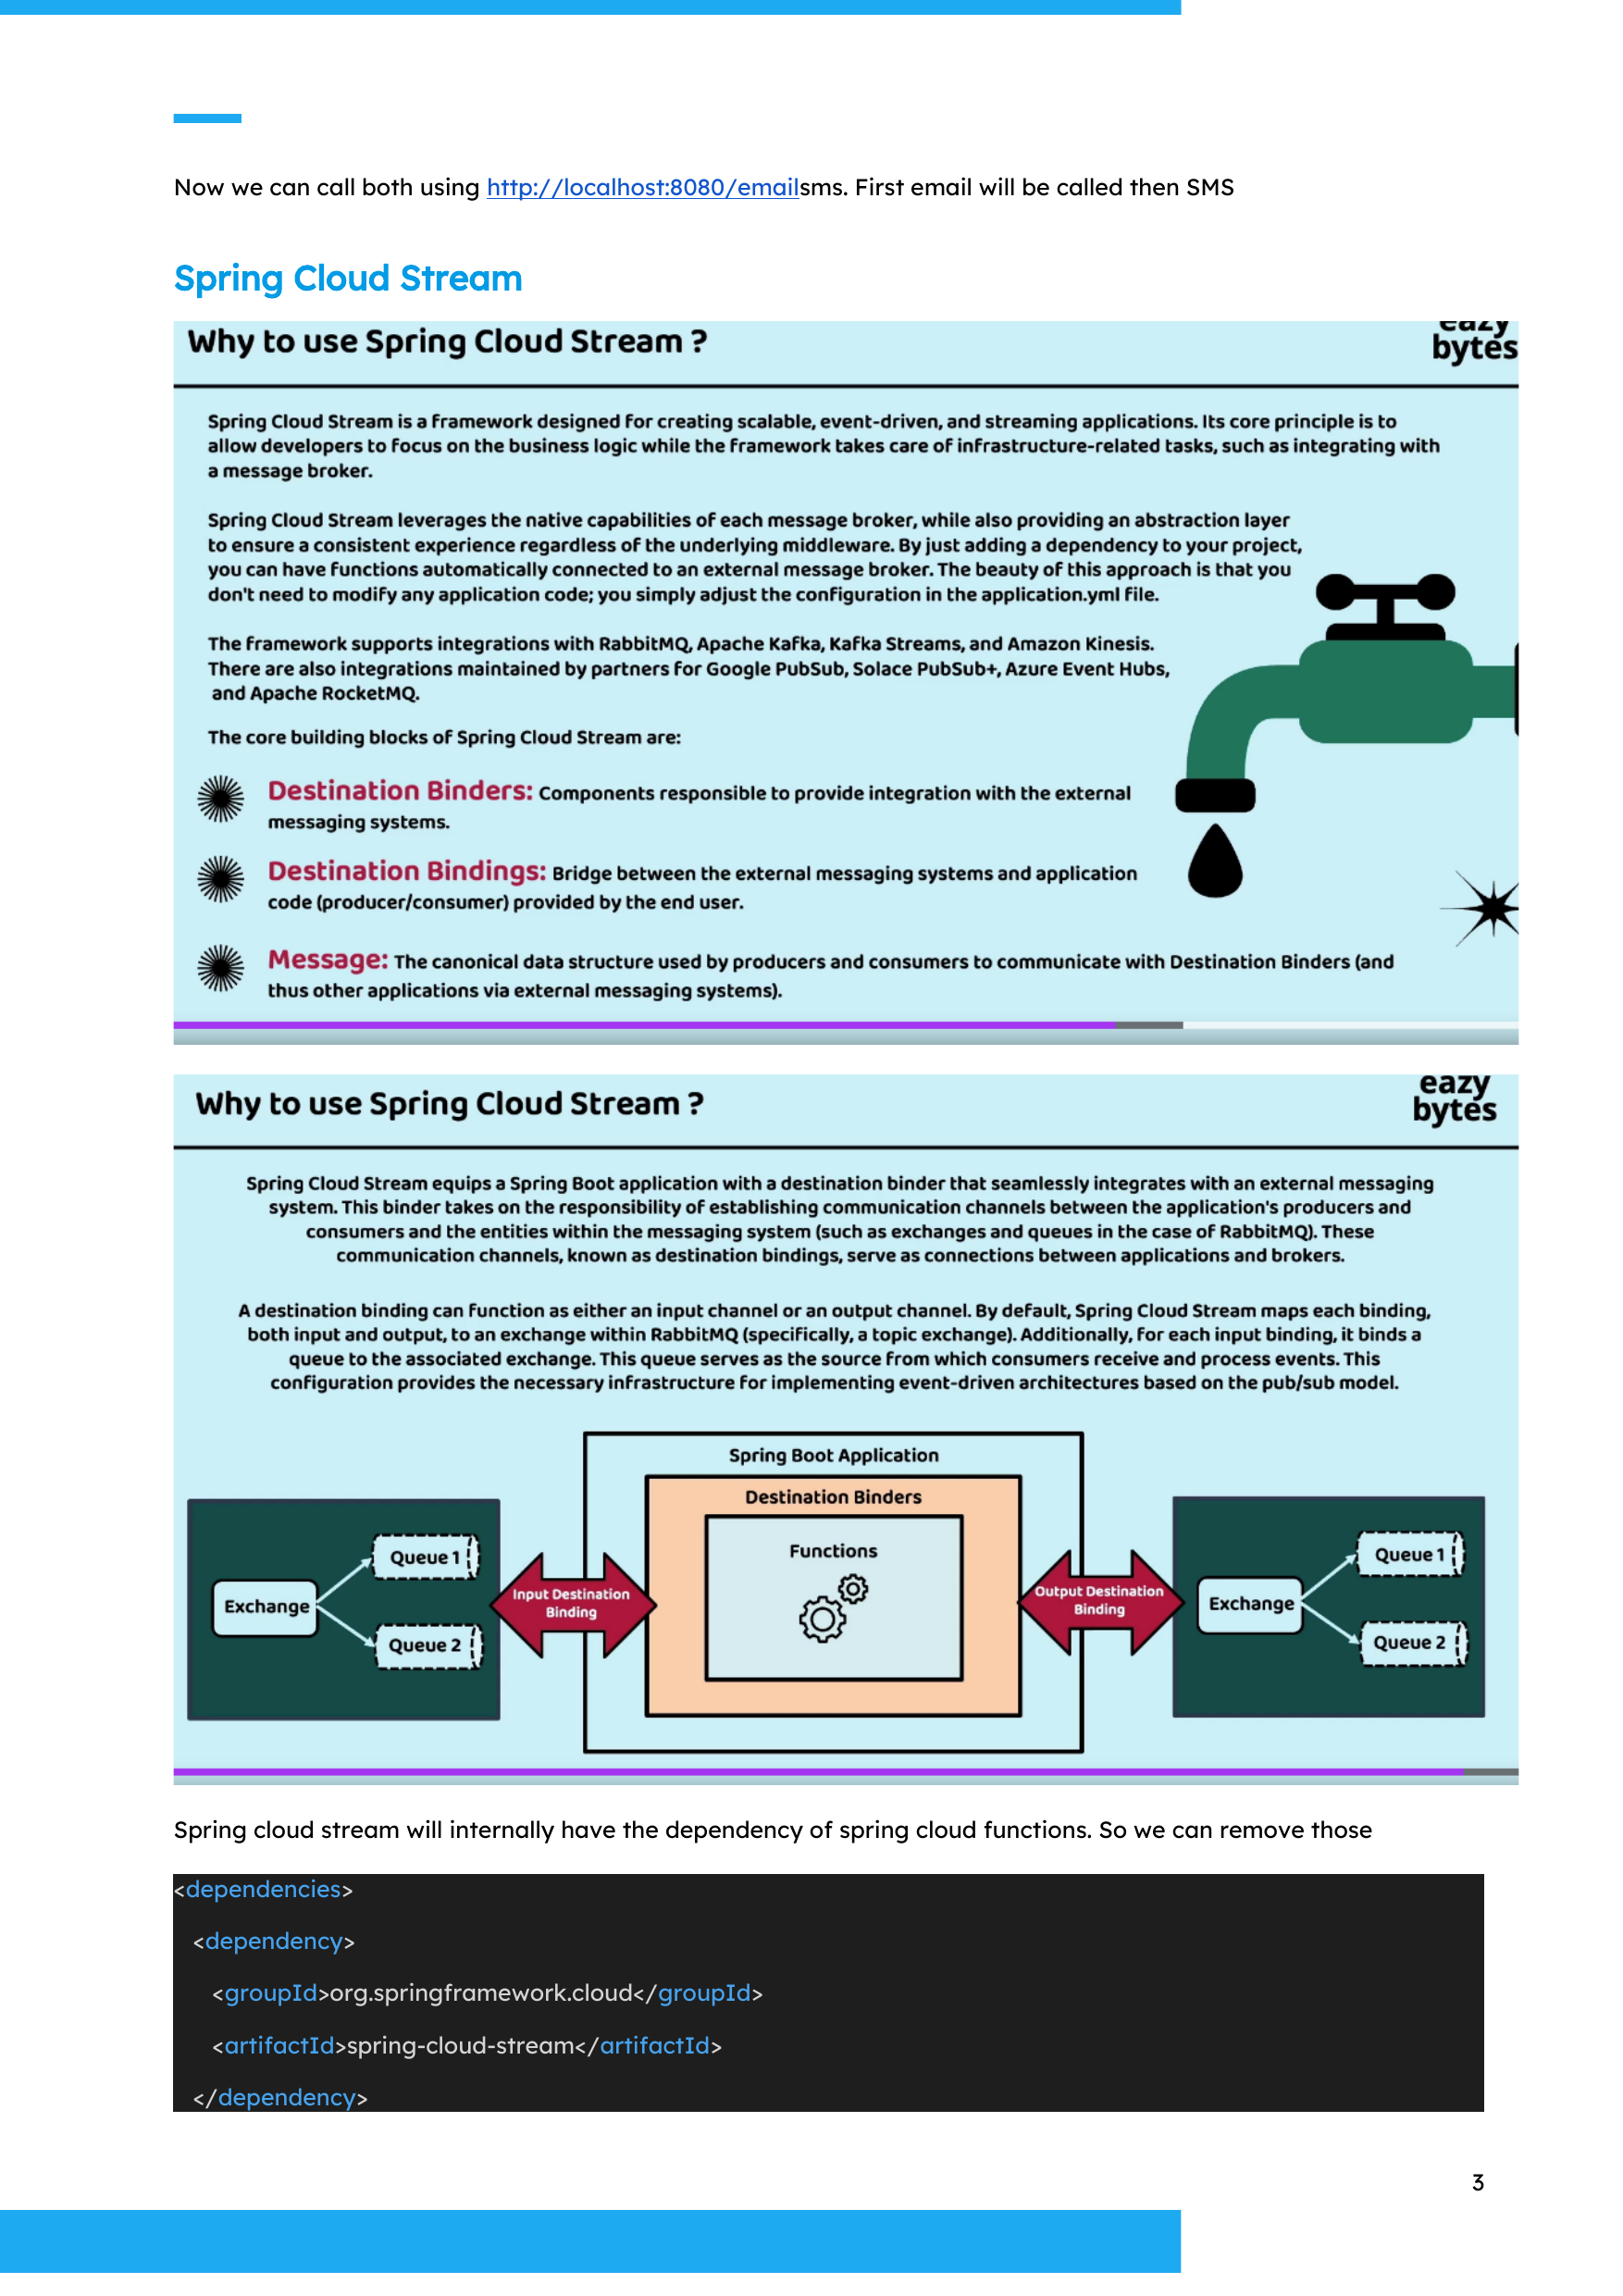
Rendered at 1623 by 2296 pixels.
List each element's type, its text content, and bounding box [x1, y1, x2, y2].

text <artifactId>spring-cloud-stream</artifactId> [173, 2030, 1484, 2059]
picture [173, 114, 242, 123]
picture [173, 1074, 1519, 1785]
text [173, 1979, 1484, 2007]
picture [173, 321, 1519, 1045]
text </dependency> [173, 2082, 1484, 2112]
text Now we can call both using http://localhost:8080/emailsms. First email will be called then SMS [173, 173, 1484, 202]
text <dependencies> [173, 1874, 1484, 1904]
text Spring cloud stream will internally have the dependency of spring cloud functions. So we can remove those [173, 1815, 1484, 1843]
picture [0, 0, 1182, 15]
subtitle Spring Cloud Stream [173, 255, 1484, 299]
text <dependency> [173, 1927, 1484, 1955]
picture [0, 2210, 1182, 2273]
